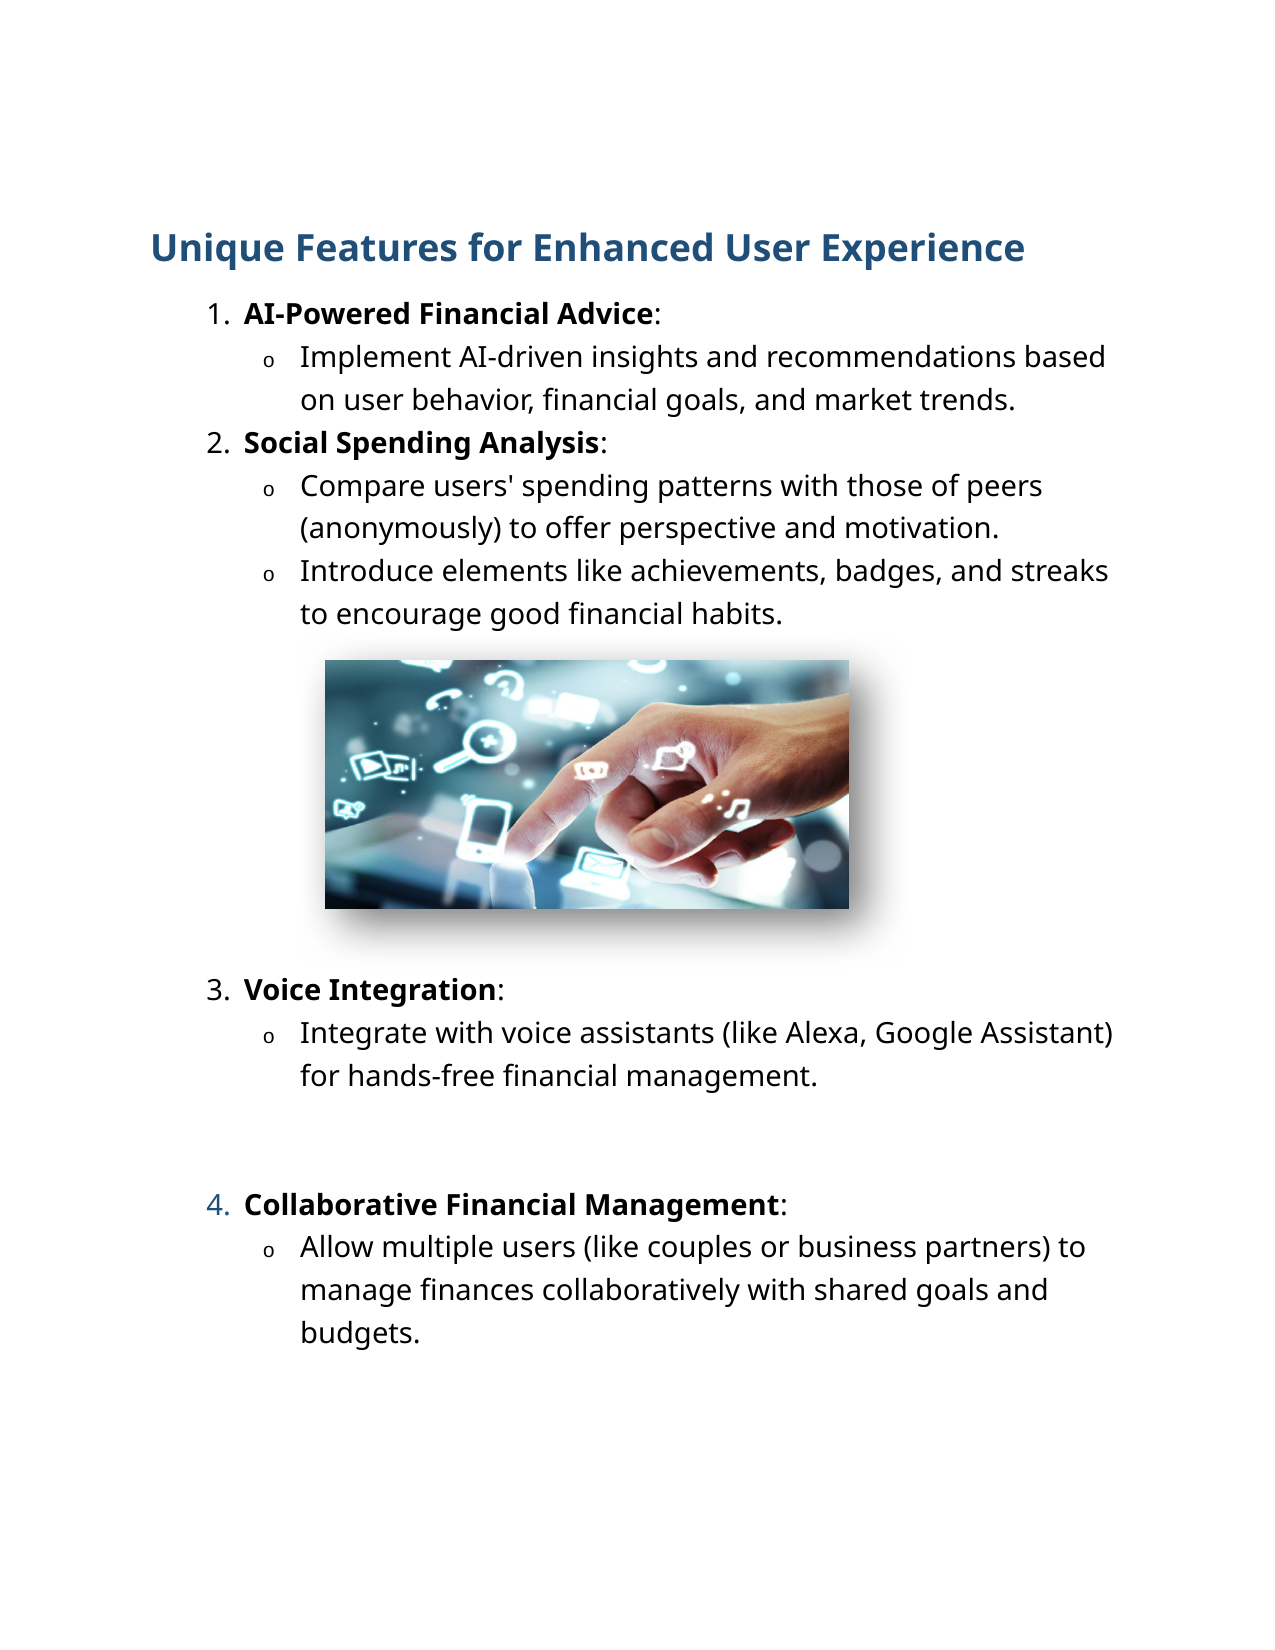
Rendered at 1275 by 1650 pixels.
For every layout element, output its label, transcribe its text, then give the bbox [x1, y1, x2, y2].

text Unique Features for Enhanced User Experience [150, 222, 1125, 273]
list Collaborative Financial Management: [206, 1184, 1125, 1223]
list Social Spending Analysis: [206, 422, 1125, 462]
list Implement AI-driven insights and recommendations based on user behavior, financial goals, and market trends. [262, 336, 1125, 419]
list Integrate with voice assistants (like Alexa, Google Assistant) for hands-free financial management. [262, 1012, 1125, 1095]
list Introduce elements like achievements, badges, and streaks to encourage good financial habits. [262, 550, 1125, 633]
list Allow multiple users (like couples or business partners) to manage finances collaboratively with shared goals and budgets. [262, 1227, 1125, 1352]
list Compare users' spending patterns with those of peers (anonymously) to offer perspective and motivation. [262, 465, 1125, 547]
picture [325, 660, 849, 909]
list Voice Integration: [206, 970, 1125, 1009]
list AI-Powered Financial Advice: [206, 293, 1125, 333]
